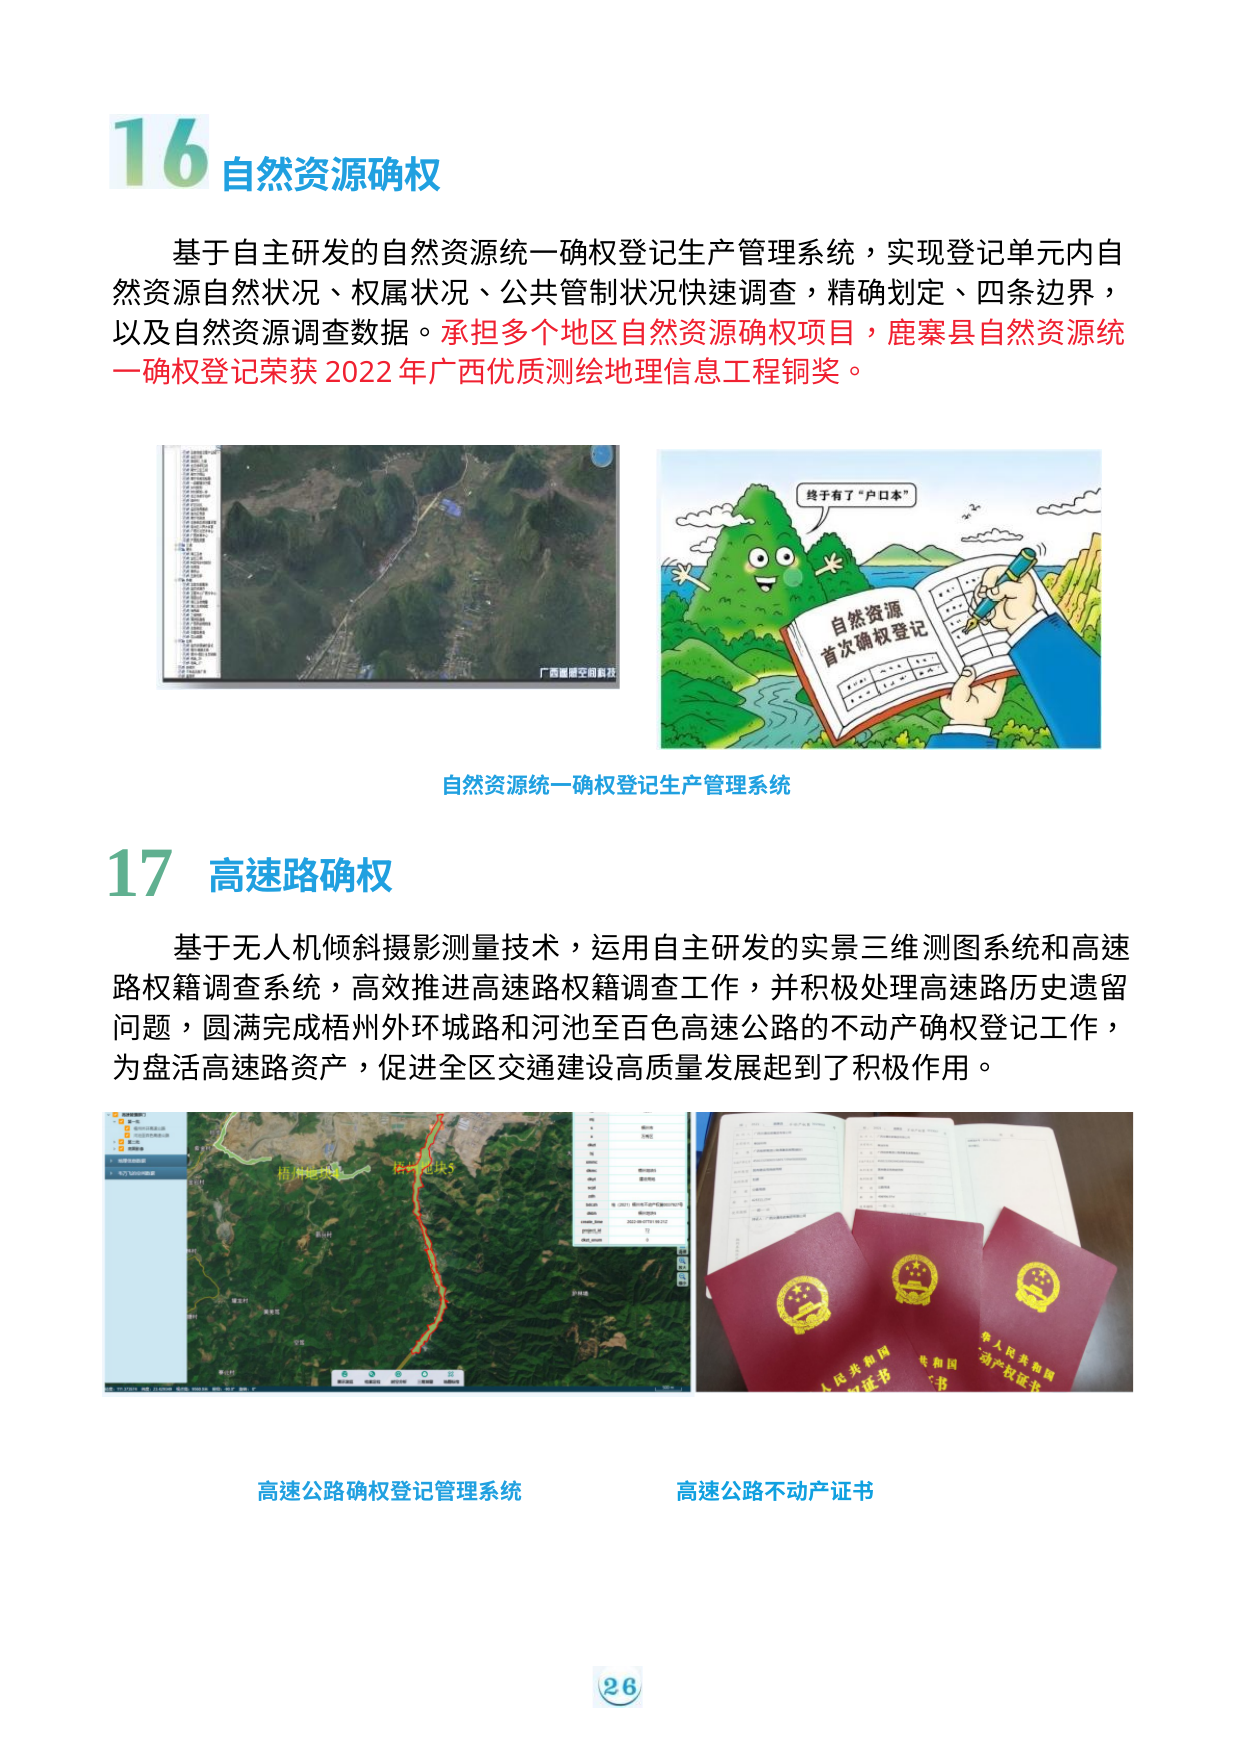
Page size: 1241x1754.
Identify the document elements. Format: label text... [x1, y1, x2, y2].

picture [156, 445, 620, 690]
picture [102, 1112, 1134, 1397]
text 自然资源确权 [109, 114, 1134, 199]
text 自然资源统一确权登记生产管理系统 [441, 772, 1134, 799]
text 高速公路确权登记管理系统 高速公路不动产证书 [257, 1478, 1134, 1505]
text 基于自主研发的自然资源统一确权登记生产管理系统，实现登记单元内自 然资源自然状况、权属状况、公共管制状况快速调查，精确划定、四条边界， 以及自然资源调查数据。承担多个地区自然资源确权项目，鹿寨县自然资源统 一确权登记荣获2022年广西优质测绘地理信息工程铜奖。 [112, 233, 1126, 391]
text 17 高速路确权 [104, 840, 1134, 906]
picture [656, 449, 1102, 750]
picture [109, 114, 210, 189]
text 基于无人机倾斜摄影测量技术，运用自主研发的实景三维测图系统和高速 路权籍调查系统，高效推进高速路权籍调查工作，并积极处理高速路历史遗留 问题，圆满完成梧州外环城路和河池至百色高速公路的不动产确权登记工作， 为盘活高速路资产，促进全区交通建设高质量发展起到了积极作用。 [112, 927, 1131, 1087]
picture [592, 1666, 643, 1708]
